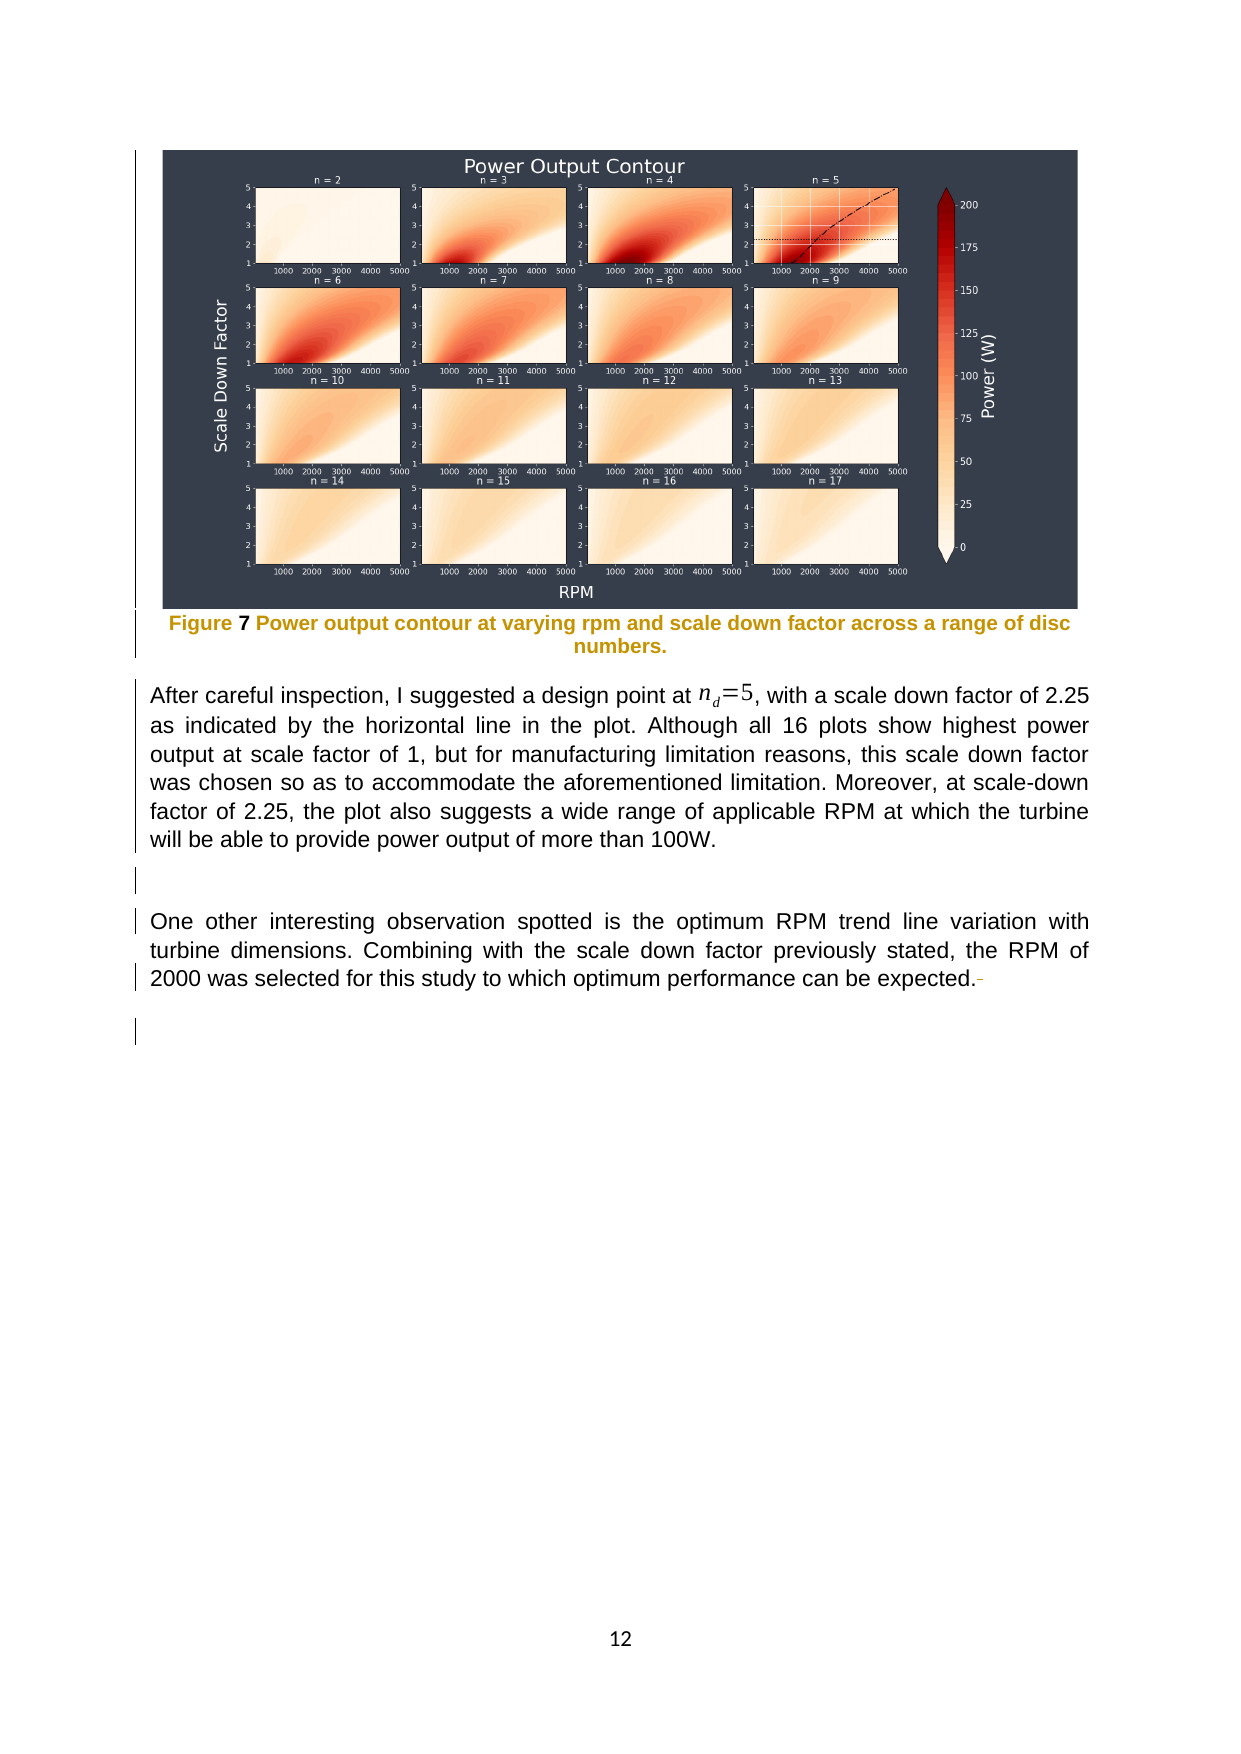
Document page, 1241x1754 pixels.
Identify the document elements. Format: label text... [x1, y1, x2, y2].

picture [162, 150, 1078, 609]
text One other interesting observation spotted is the optimum RPM trend line variation with turbine dimensions. Combining with the scale down factor previously stated, the RPM of 2000 was selected for this study to which optimum performance can be expected. [150, 908, 1090, 991]
text Figure Power output contour at varying rpm and scale down factor across a range of disc numbers. [150, 610, 1090, 658]
text After careful inspection, I suggested a design point at , with a scale down factor of 2.25 as indicated by the horizontal line in the plot. Although all 16 plots show highest power output at scale factor of 1, but for manufacturing limitation reasons, this scale down factor was chosen so as to accommodate the aforementioned limitation. Moreover, at scale-down factor of 2.25, the plot also suggests a wide range of applicable RPM at which the turbine will be able to provide power output of more than 100W. [150, 679, 1090, 853]
